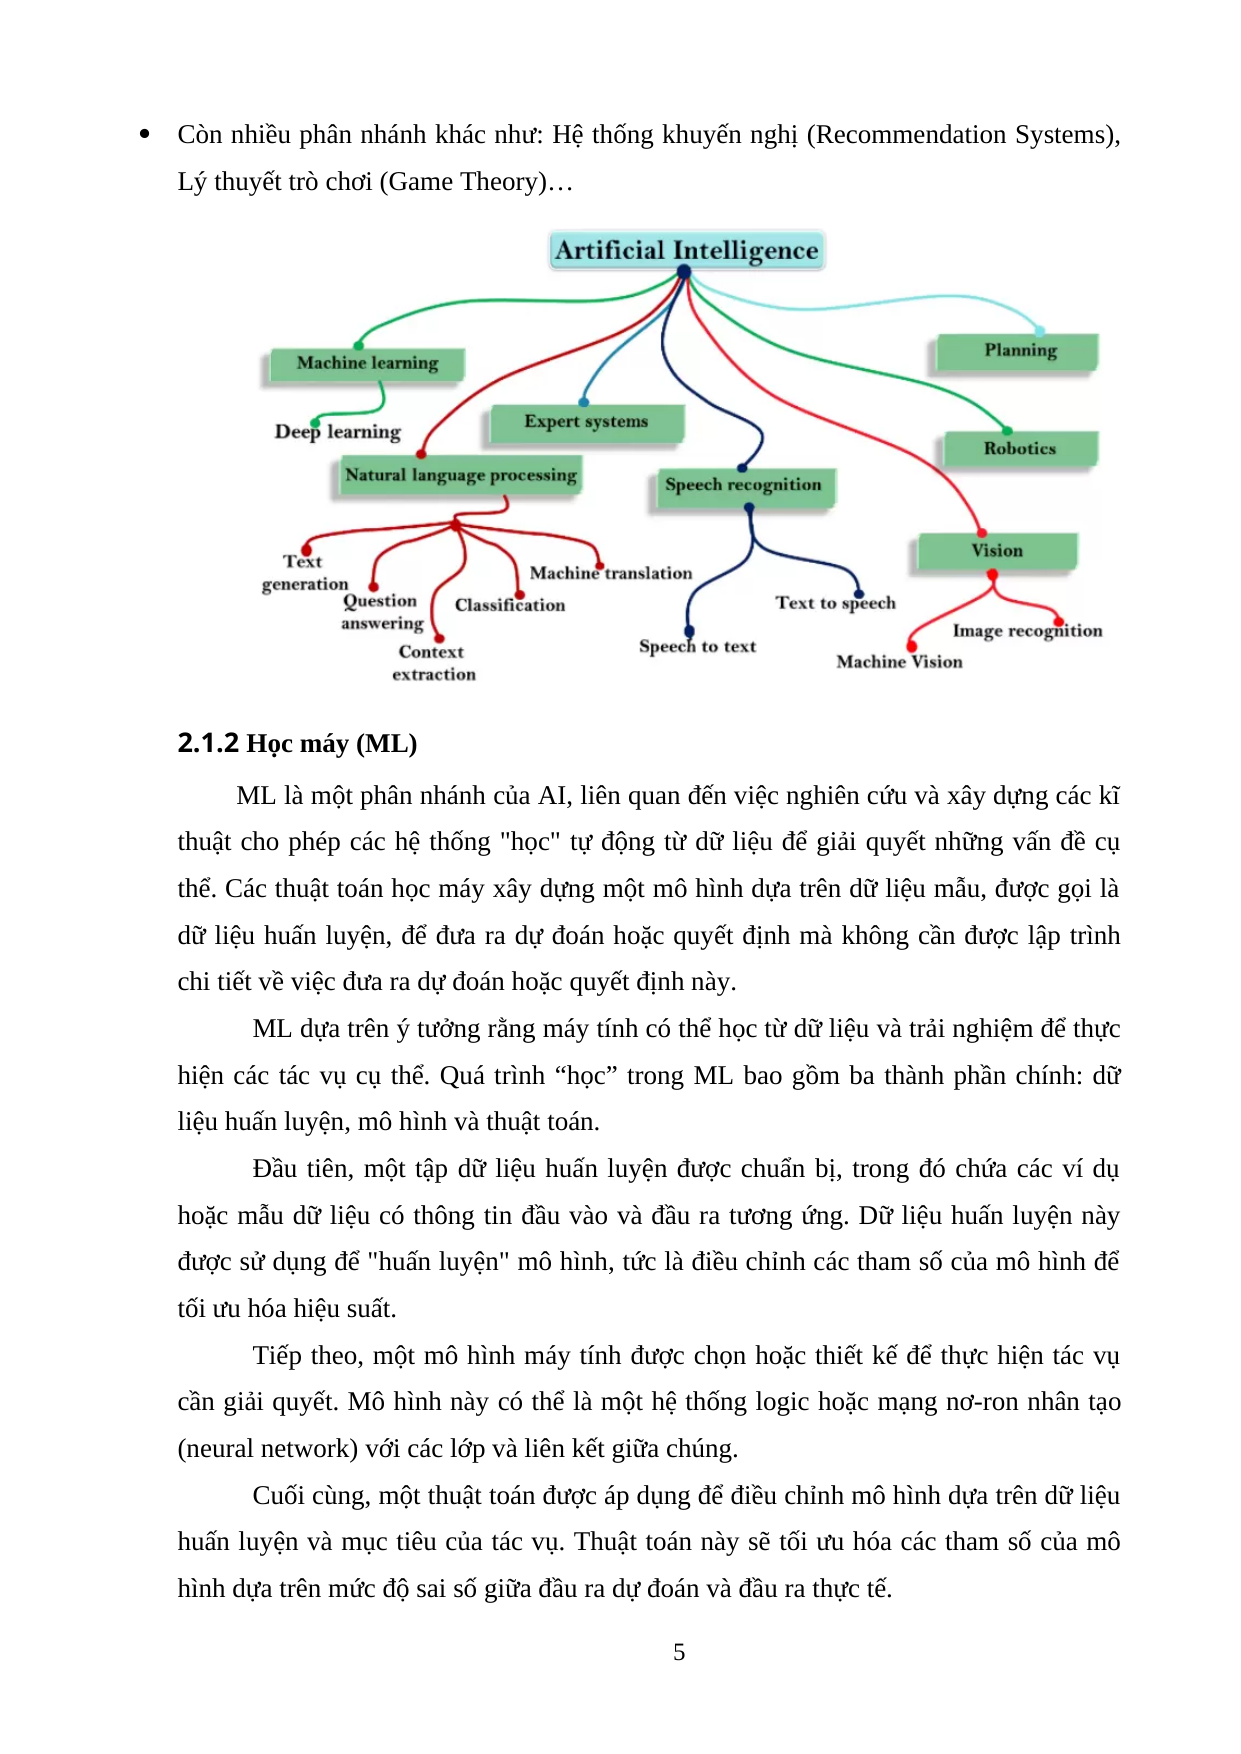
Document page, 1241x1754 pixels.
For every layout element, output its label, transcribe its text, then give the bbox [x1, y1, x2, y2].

text Đầu tiên, một tập dữ liệu huấn luyện được chuẩn bị, trong đó chứa các ví dụ hoặc mẫu dữ liệu có thông tin đầu vào và đầu ra tương ứng. Dữ liệu huấn luyện này được sử dụng để "huấn luyện" mô hình, tức là điều chỉnh các tham số của mô hình để tối ưu hóa hiệu suất. [177, 1152, 1122, 1323]
picture [247, 211, 1111, 709]
text Tiếp theo, một mô hình máy tính được chọn hoặc thiết kế để thực hiện tác vụ cần giải quyết. Mô hình này có thể là một hệ thống logic hoặc mạng nơ-ron nhân tạo (neural network) với các lớp và liên kết giữa chúng. [177, 1339, 1122, 1463]
text ML dựa trên ý tưởng rằng máy tính có thể học từ dữ liệu và trải nghiệm để thực hiện các tác vụ cụ thể. Quá trình “học” trong ML bao gồm ba thành phần chính: dữ liệu huấn luyện, mô hình và thuật toán. [177, 1012, 1122, 1137]
subtitle Học máy (ML) [177, 723, 1122, 760]
text ML là một phân nhánh của AI, liên quan đến việc nghiên cứu và xây dựng các kĩ thuật cho phép các hệ thống "học" tự động từ dữ liệu để giải quyết những vấn đề cụ thể. Các thuật toán học máy xây dựng một mô hình dựa trên dữ liệu mẫu, được gọi là dữ liệu huấn luyện, để đưa ra dự đoán hoặc quyết định mà không cần được lập trình chi tiết về việc đưa ra dự đoán hoặc quyết định này. [177, 779, 1122, 997]
text Cuối cùng, một thuật toán được áp dụng để điều chỉnh mô hình dựa trên dữ liệu huấn luyện và mục tiêu của tác vụ. Thuật toán này sẽ tối ưu hóa các tham số của mô hình dựa trên mức độ sai số giữa đầu ra dự đoán và đầu ra thực tế. [177, 1479, 1122, 1603]
list Còn nhiều phân nhánh khác như: Hệ thống khuyến nghị (Recommendation Systems), Lý thuyết trò chơi (Game Theory)… [140, 118, 1122, 196]
